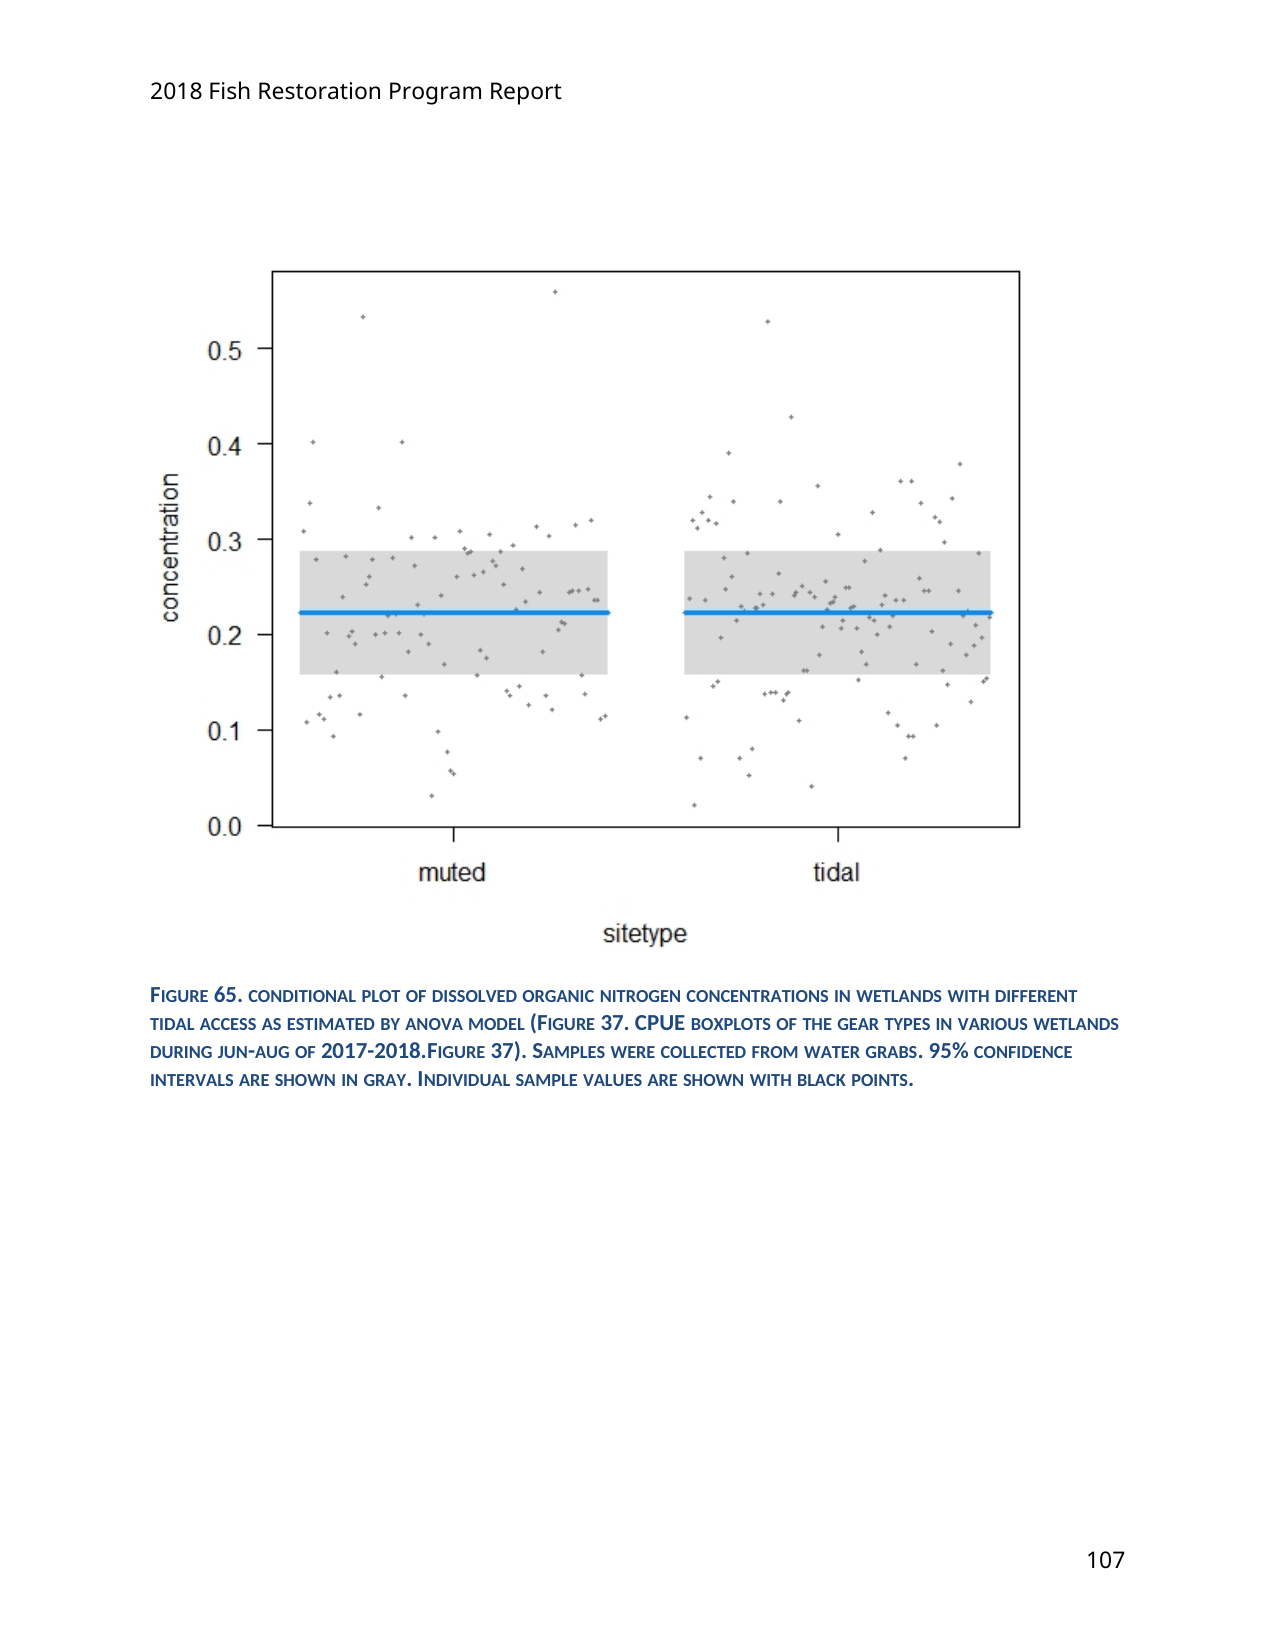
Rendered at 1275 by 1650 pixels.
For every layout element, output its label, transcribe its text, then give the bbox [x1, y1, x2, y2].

text Figure 65. conditional plot of dissolved organic nitrogen concentrations in wetlands with different tidal access as estimated by anova model (Figure 51). Samples were collected from water grabs. 95% confidence intervals are shown in gray. Individual sample values are shown with black points. [150, 980, 1125, 1092]
picture [150, 150, 1083, 980]
